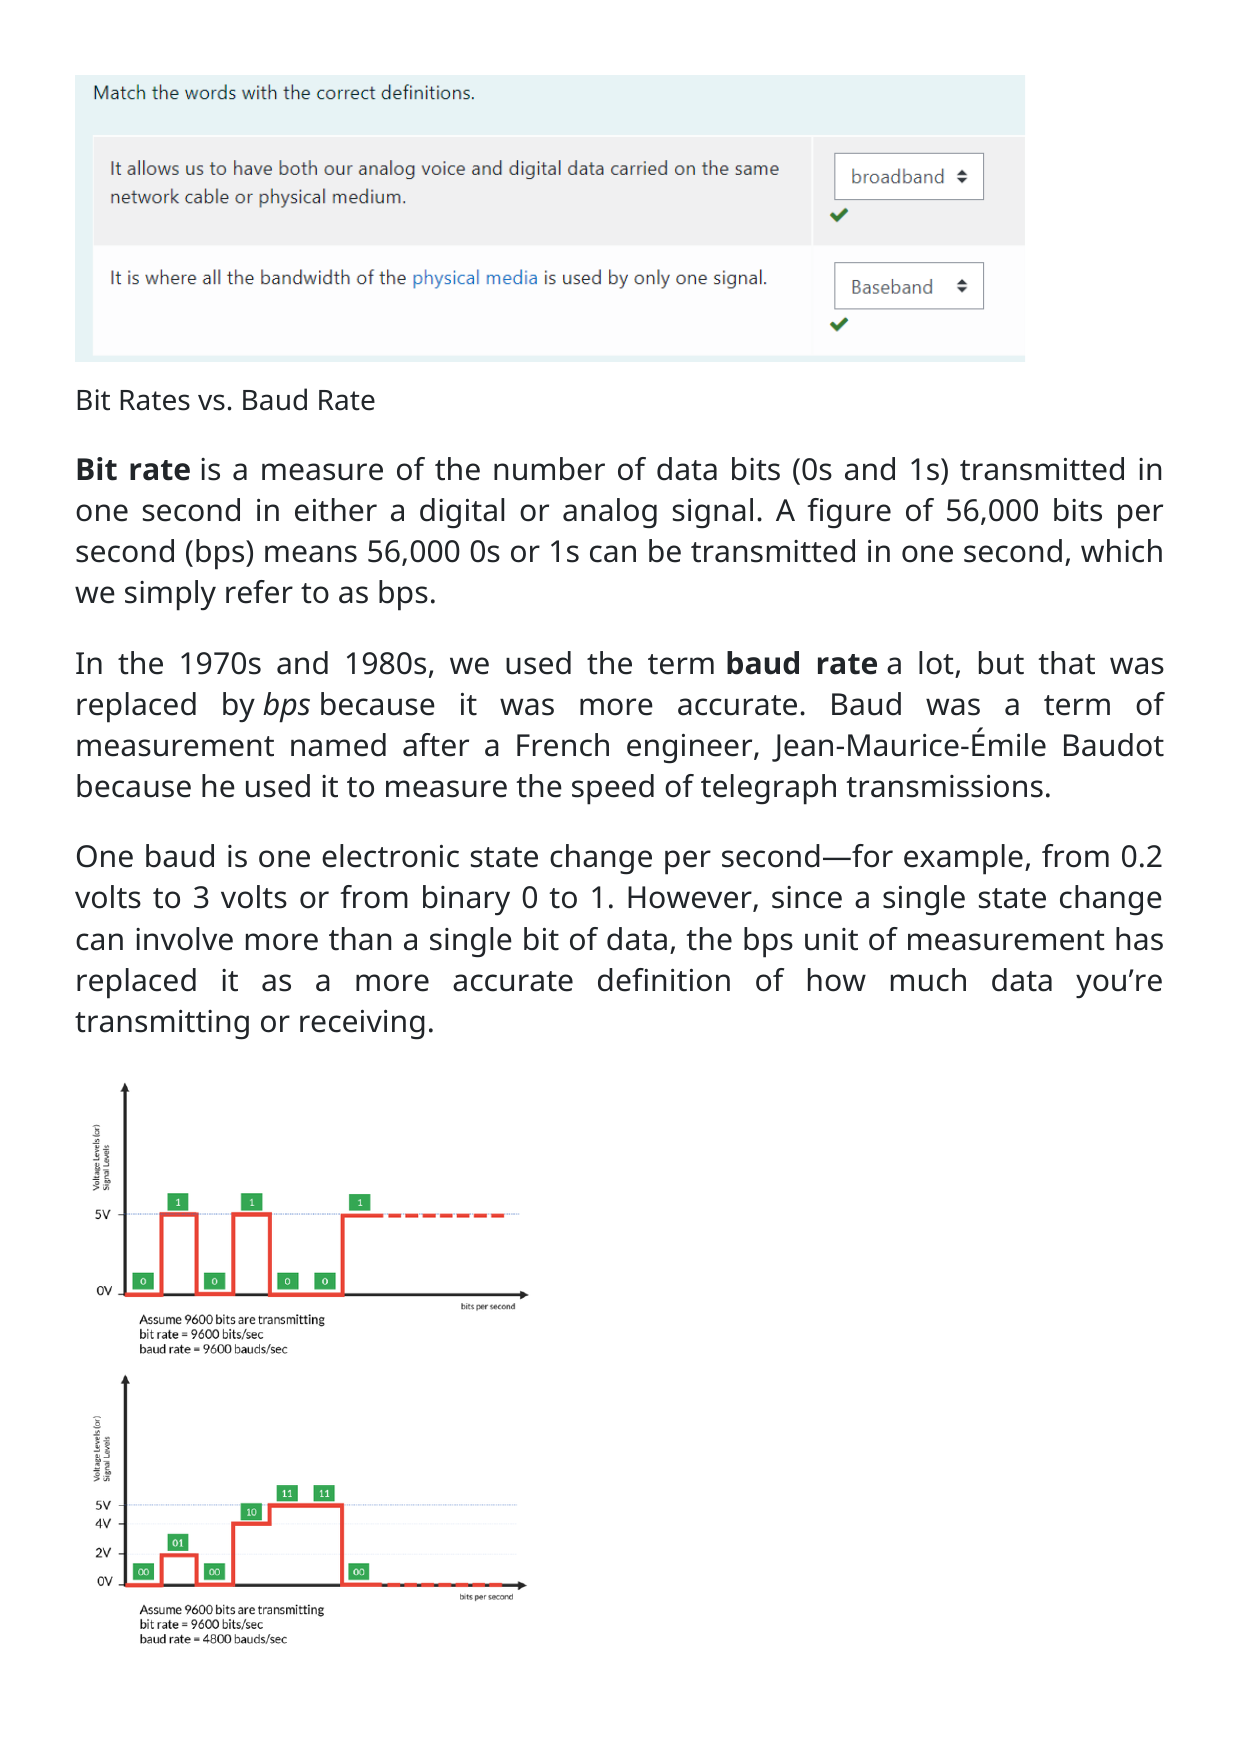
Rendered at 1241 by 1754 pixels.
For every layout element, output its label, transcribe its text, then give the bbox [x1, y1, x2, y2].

subtitle Bit Rates vs. Baud Rate [75, 381, 1165, 419]
text One baud is one electronic state change per second—for example, from 0.2 volts to 3 volts or from binary 0 to 1. However, since a single state change can involve more than a single bit of data, the bps unit of measurement has replaced it as a more accurate definition of how much data you’re transmitting or receiving. [75, 836, 1165, 1041]
picture [75, 75, 1026, 362]
picture [75, 1070, 557, 1655]
text Bit rate is a measure of the number of data bits (0s and 1s) transmitted in one second in either a digital or analog signal. A figure of 56,000 bits per second (bps) means 56,000 0s or 1s can be transmitted in one second, which we simply refer to as bps. [75, 448, 1165, 613]
text In the 1970s and 1980s, we used the term baud rate a lot, but that was replaced by bps because it was more accurate. Baud was a term of measurement named after a French engineer, Jean-Maurice-Émile Baudot because he used it to measure the speed of telegraph transmissions. [75, 642, 1165, 806]
